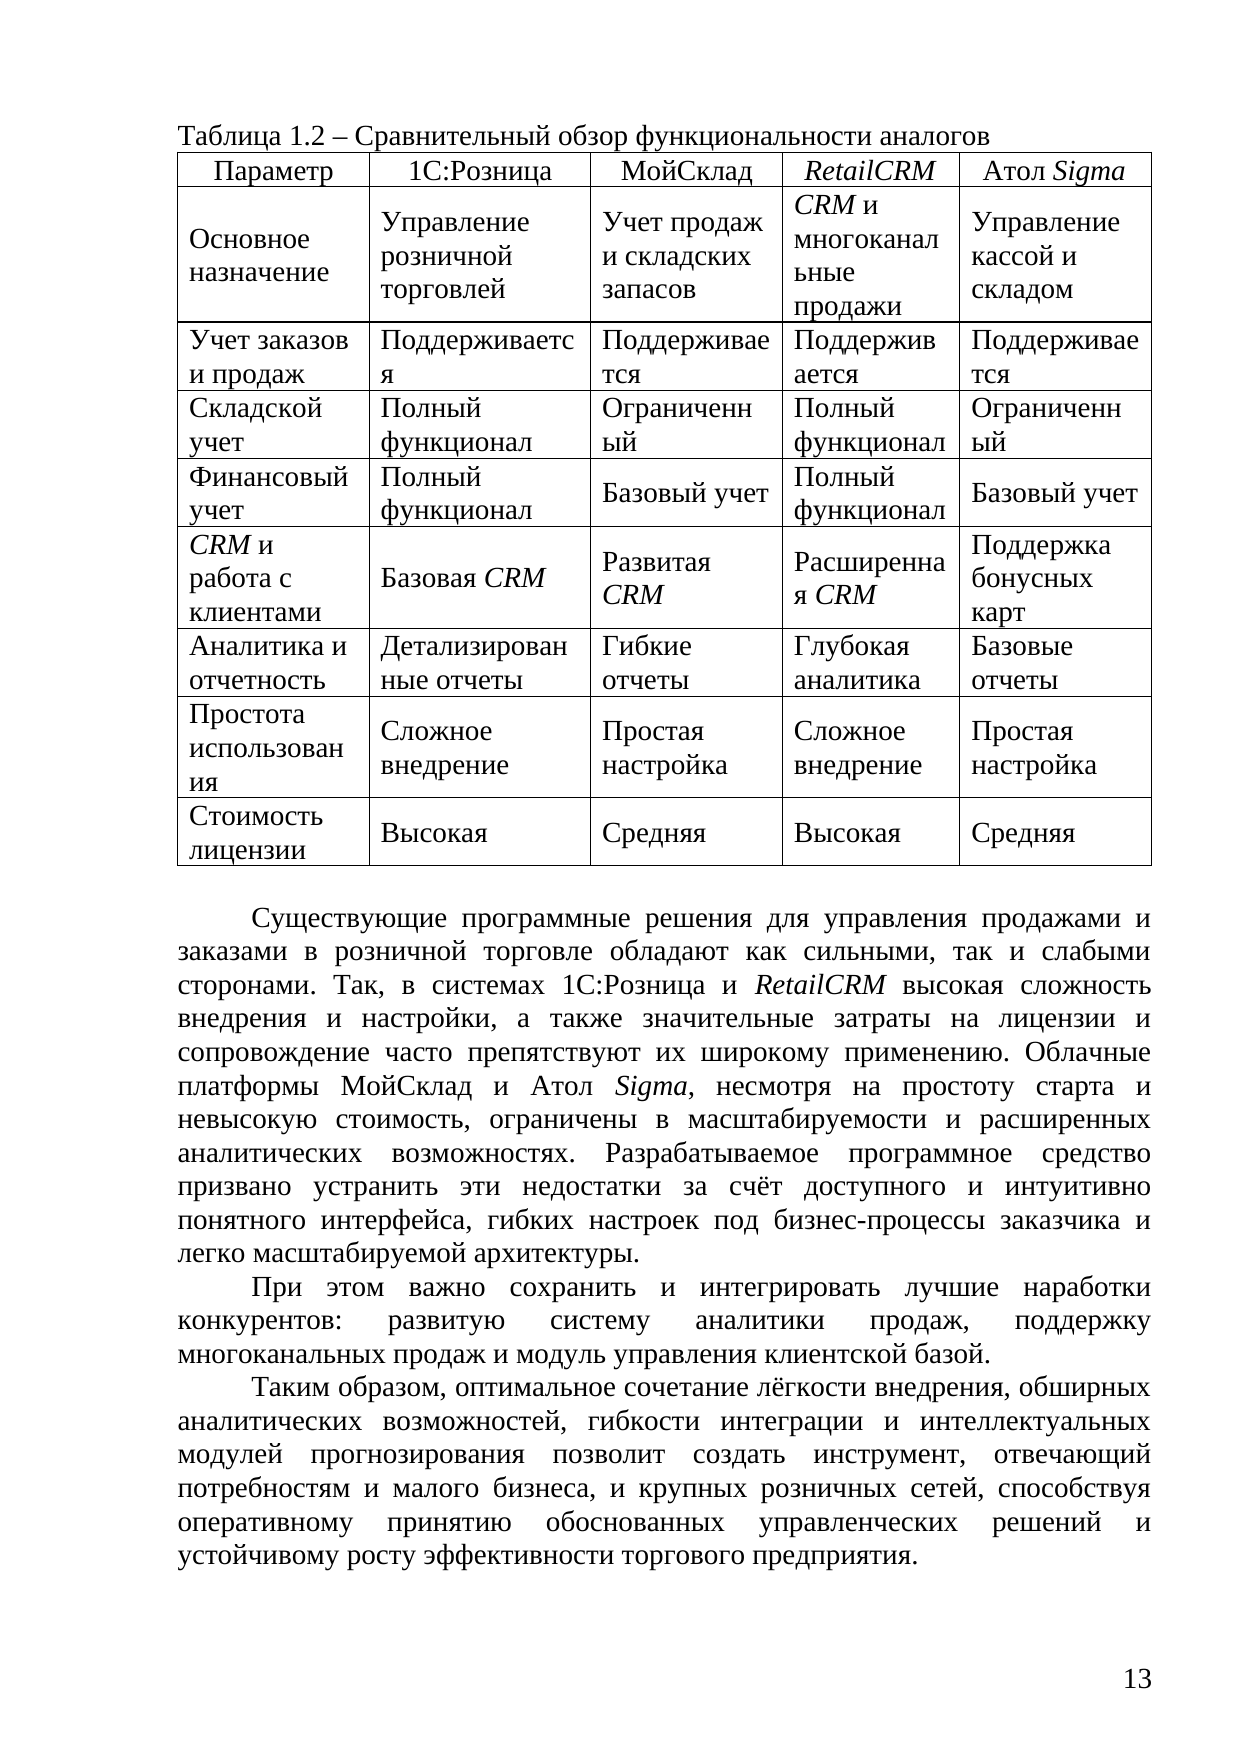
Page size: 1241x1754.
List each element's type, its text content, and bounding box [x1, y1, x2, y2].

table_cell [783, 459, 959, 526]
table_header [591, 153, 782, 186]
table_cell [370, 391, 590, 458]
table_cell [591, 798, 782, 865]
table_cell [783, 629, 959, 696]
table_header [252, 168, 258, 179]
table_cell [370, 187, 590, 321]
text Существующие программные решения для управления продажами и заказами в розничной торговле обладают как сильными, так и слабыми сторонами. Так, в системах 1С:Розница и RetailCRM высокая сложность внедрения и настройки, а также значительные затраты на лицензии и сопровождение часто препятствуют их широкому применению. Облачные платформы МойСклад и Атол Sigma, несмотря на простоту старта и невысокую стоимость, ограничены в масштабируемости и расширенных аналитических возможностях. Разрабатываемое программное средство призвано устранить эти недостатки за счёт доступного и интуитивно понятного интерфейса, гибких настроек под бизнес-процессы заказчика и легко масштабируемой архитектуры. [177, 900, 1152, 1269]
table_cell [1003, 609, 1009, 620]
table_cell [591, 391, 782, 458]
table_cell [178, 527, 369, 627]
text Таблица 1.2 – Сравнительный обзор функциональности аналогов [177, 118, 1152, 152]
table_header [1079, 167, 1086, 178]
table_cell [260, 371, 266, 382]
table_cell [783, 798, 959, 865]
text Таким образом, оптимальное сочетание лёгкости внедрения, обширных аналитических возможностей, гибкости интеграции и интеллектуальных модулей прогнозирования позволит создать инструмент, отвечающий потребностям и малого бизнеса, и крупных розничных сетей, способствуя оперативному принятию обоснованных управленческих решений и устойчивому росту эффективности торгового предприятия. [177, 1369, 1152, 1571]
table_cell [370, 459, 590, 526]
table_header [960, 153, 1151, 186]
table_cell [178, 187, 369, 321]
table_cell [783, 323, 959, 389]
text При этом важно сохранить и интегрировать лучшие наработки конкурентов: развитую систему аналитики продаж, поддержку многоканальных продаж и модуль управления клиентской базой. [177, 1269, 1152, 1369]
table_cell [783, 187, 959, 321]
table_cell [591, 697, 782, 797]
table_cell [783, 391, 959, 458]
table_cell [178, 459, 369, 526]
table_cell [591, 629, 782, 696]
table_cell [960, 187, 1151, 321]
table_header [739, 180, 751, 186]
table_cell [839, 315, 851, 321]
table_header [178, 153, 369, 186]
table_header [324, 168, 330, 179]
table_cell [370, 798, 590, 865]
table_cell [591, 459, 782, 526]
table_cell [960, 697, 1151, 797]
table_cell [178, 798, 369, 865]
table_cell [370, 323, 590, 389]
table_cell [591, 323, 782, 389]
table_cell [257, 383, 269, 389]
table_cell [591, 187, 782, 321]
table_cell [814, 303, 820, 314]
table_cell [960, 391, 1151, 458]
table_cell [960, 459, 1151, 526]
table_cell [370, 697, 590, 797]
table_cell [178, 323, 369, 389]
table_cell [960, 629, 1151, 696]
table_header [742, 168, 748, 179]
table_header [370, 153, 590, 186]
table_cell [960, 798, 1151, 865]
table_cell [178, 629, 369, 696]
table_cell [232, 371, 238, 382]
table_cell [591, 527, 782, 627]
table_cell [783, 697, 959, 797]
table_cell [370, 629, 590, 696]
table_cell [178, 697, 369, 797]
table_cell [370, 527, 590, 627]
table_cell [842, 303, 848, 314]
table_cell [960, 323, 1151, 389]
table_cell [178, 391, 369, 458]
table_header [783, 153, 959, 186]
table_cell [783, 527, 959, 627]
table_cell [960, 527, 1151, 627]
